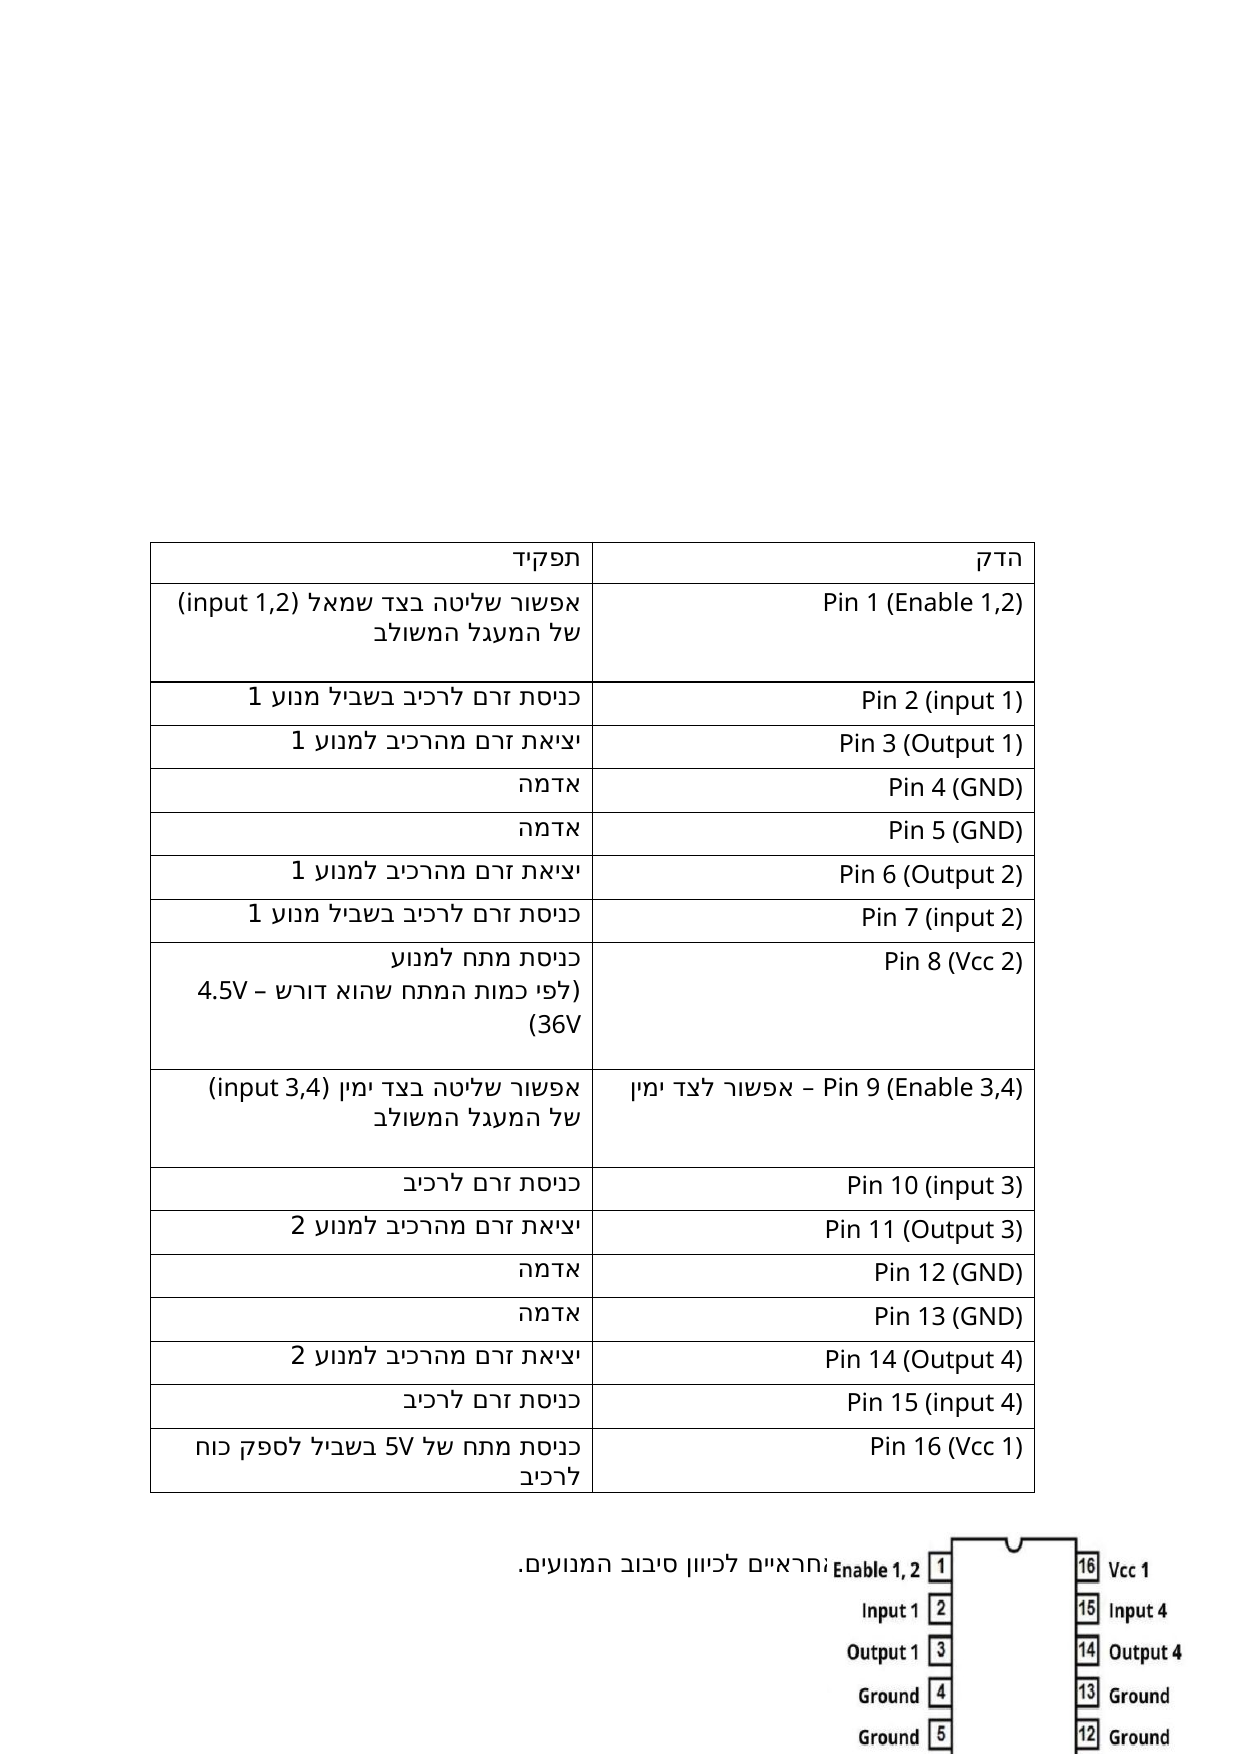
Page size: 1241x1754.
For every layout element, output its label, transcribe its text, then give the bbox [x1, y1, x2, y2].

table_cell אדמה [151, 769, 592, 812]
picture [827, 1529, 1214, 1754]
table_cell Pin 9 (Enable 3,4) – אפשור לצד ימין [593, 1070, 1034, 1167]
table_cell יציאת זרם מהרכיב למנוע 2 [151, 1342, 592, 1384]
table_cell Pin 16 (Vcc 1) [593, 1429, 1034, 1492]
table_header תפקיד [151, 543, 592, 583]
table_cell Pin 14 (Output 4) [593, 1342, 1034, 1384]
table_cell כניסת מתח למנוע (לפי כמות המתח שהוא דורש 4.5V – 36V) [151, 943, 592, 1068]
table_cell Pin 11 (Output 3) [593, 1211, 1034, 1254]
table_cell יציאת זרם מהרכיב למנוע 2 [151, 1211, 592, 1254]
table_header הדק [593, 543, 1034, 583]
table_cell Pin 4 (GND) [593, 769, 1034, 812]
table_cell כניסת זרם לרכיב בשביל מנוע 1 [151, 683, 592, 725]
table_cell יציאת זרם מהרכיב למנוע 1 [151, 726, 592, 768]
table_cell Pin 10 (input 3) [593, 1168, 1034, 1210]
table_cell Pin 15 (input 4) [593, 1385, 1034, 1427]
table_cell כניסת זרם לרכיב בשביל מנוע 1 [151, 900, 592, 942]
table_cell Pin 1 (Enable 1,2) [593, 584, 1034, 681]
table_cell יציאת זרם מהרכיב למנוע 1 [151, 856, 592, 899]
table_cell אפשור שליטה בצד שמאל (input 1,2) של המעגל המשולב [151, 584, 592, 681]
list Pins (1,2,3,4) – אחראיים לכיוון סיבוב המנועים. [150, 1545, 827, 1579]
table_cell Pin 3 (Output 1) [593, 726, 1034, 768]
table_cell Pin 12 (GND) [593, 1255, 1034, 1297]
table_cell אדמה [151, 813, 592, 855]
table_cell Pin 8 (Vcc 2) [593, 943, 1034, 1068]
table_cell Pin 13 (GND) [593, 1298, 1034, 1341]
table_cell Pin 6 (Output 2) [593, 856, 1034, 899]
table_cell כניסת זרם לרכיב [151, 1168, 592, 1210]
table_cell Pin 2 (input 1) [593, 683, 1034, 725]
table_cell אדמה [151, 1255, 592, 1297]
table_cell Pin 5 (GND) [593, 813, 1034, 855]
table_cell אדמה [151, 1298, 592, 1341]
table_cell כניסת זרם לרכיב [151, 1385, 592, 1427]
table_cell כניסת מתח של 5V בשביל לספק כוח לרכיב [151, 1429, 592, 1492]
table_cell Pin 7 (input 2) [593, 900, 1034, 942]
table_cell אפשור שליטה בצד ימין (input 3,4) של המעגל המשולב [151, 1070, 592, 1167]
